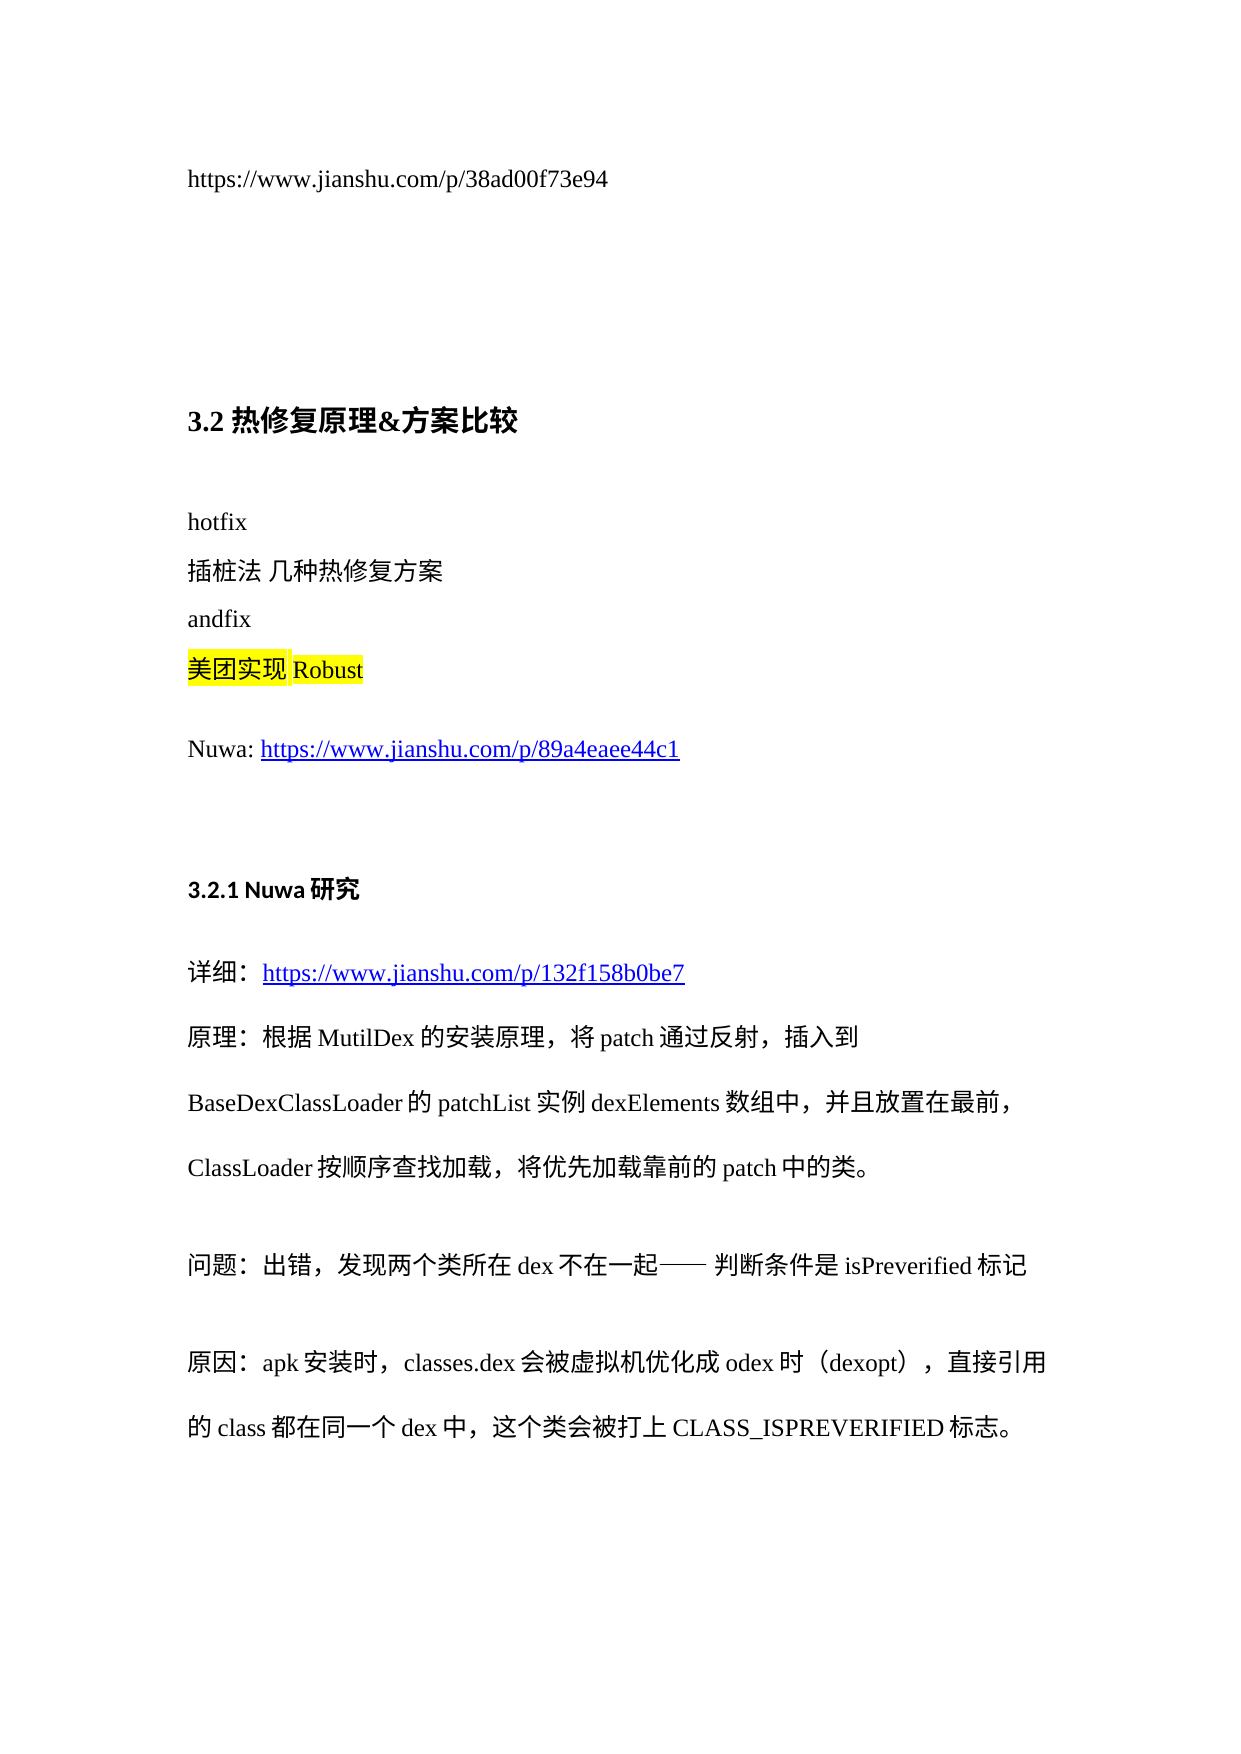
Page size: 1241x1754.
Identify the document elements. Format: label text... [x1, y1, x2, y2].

text 原理：根据MutilDex的安装原理，将patch通过反射，插入到BaseDexClassLoader的patchList实例dexElements数组中，并且放置在最前，ClassLoader按顺序查找加载，将优先加载靠前的patch中的类。 [187, 1003, 1053, 1198]
subtitle 3.2.1 Nuwa研究 [187, 855, 1053, 920]
subtitle 3.2 热修复原理&方案比较 [187, 386, 1053, 451]
text 原因：apk安装时，classes.dex会被虚拟机优化成odex时（dexopt），直接引用的class都在同一个dex中，这个类会被打上CLASS_ISPREVERIFIED标志。 [187, 1328, 1053, 1458]
text 问题：出错，发现两个类所在dex不在一起—— 判断条件是isPreverified标记 [187, 1231, 1053, 1296]
text https://www.jianshu.com/p/38ad00f73e94 [187, 162, 1053, 194]
text Nuwa: https://www.jianshu.com/p/89a4eaee44c1 [187, 732, 1053, 765]
text 美团实现Robust [187, 635, 1053, 700]
text 插桩法 几种热修复方案 [187, 537, 1053, 602]
text 详细：https://www.jianshu.com/p/132f158b0be7 [187, 938, 1053, 1003]
text andfix [187, 602, 1053, 635]
text hotfix [187, 505, 1053, 537]
